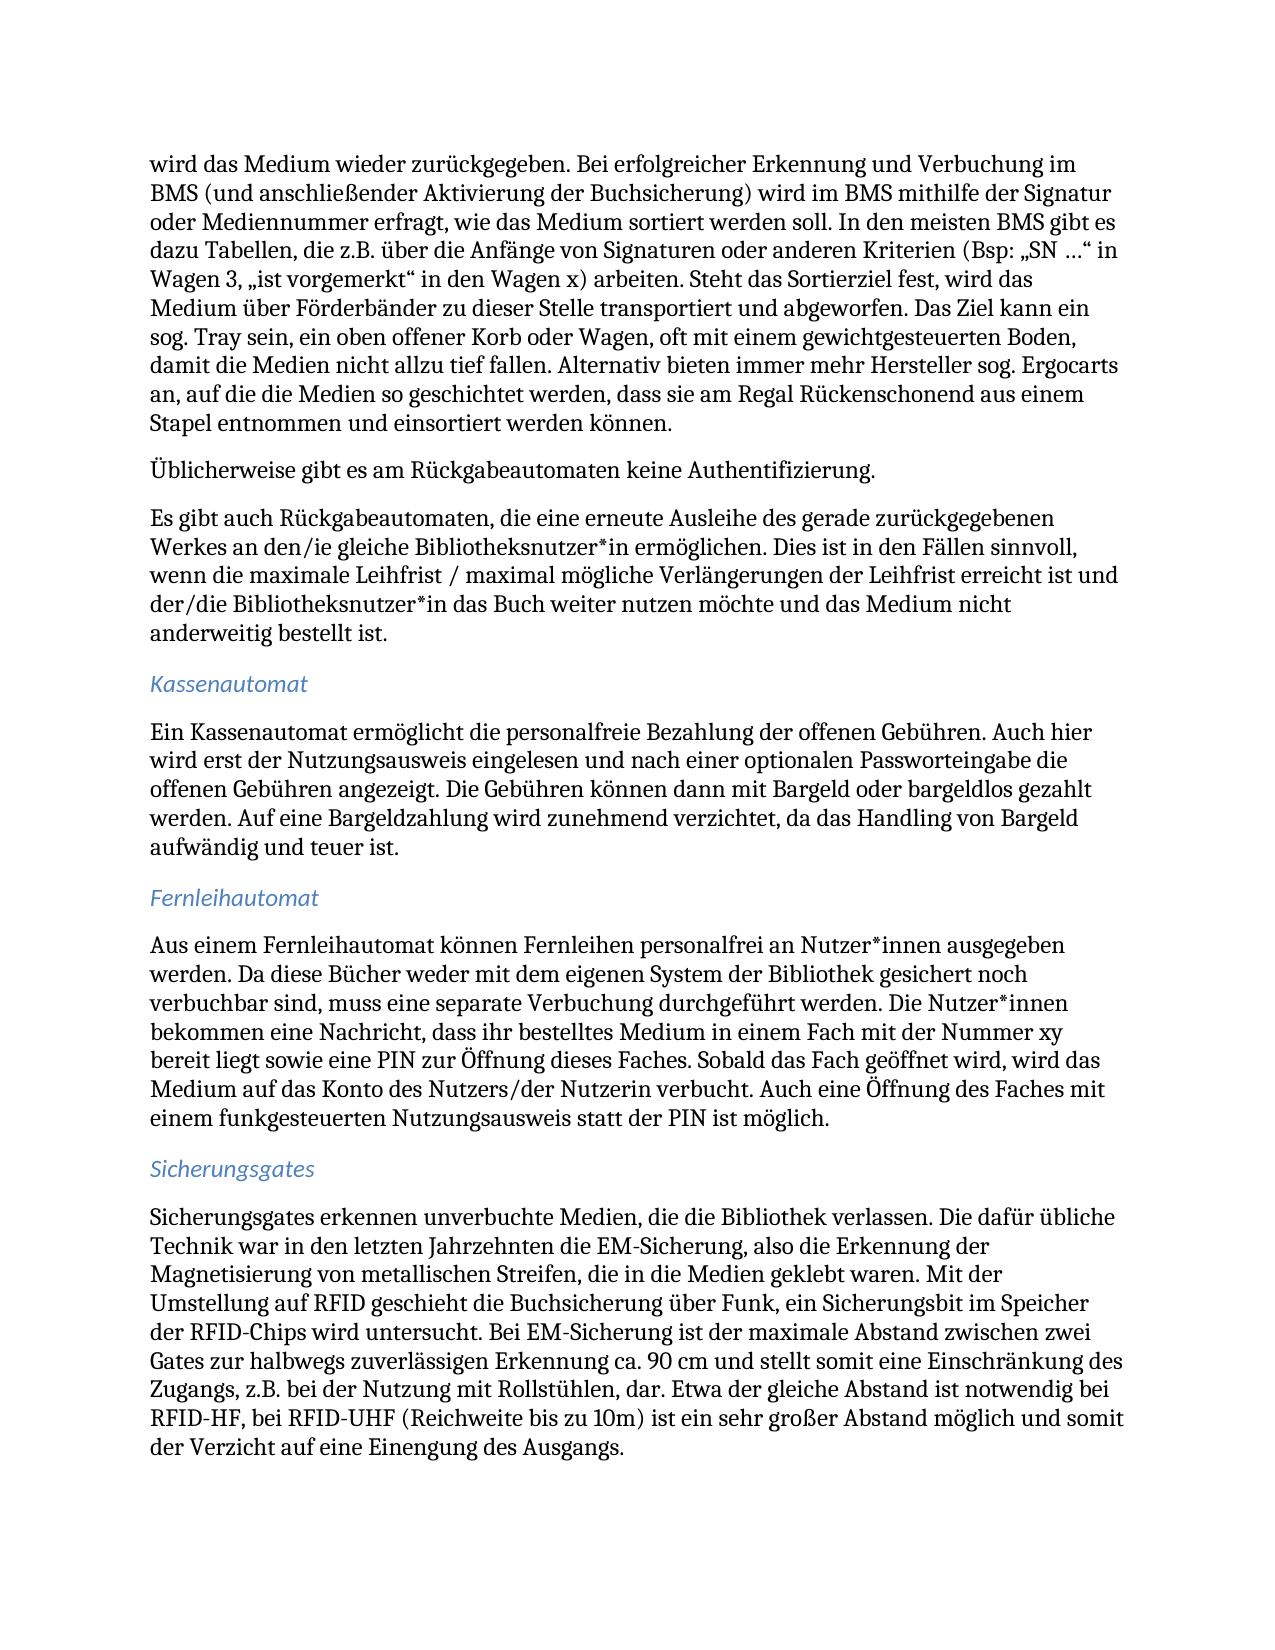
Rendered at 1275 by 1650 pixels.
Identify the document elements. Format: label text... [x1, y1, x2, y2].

text Üblicherweise gibt es am Rückgabeautomaten keine Authentifizierung. [150, 456, 1125, 485]
text Sicherungsgates erkennen unverbuchte Medien, die die Bibliothek verlassen. Die dafür übliche Technik war in den letzten Jahrzehnten die EM-Sicherung, also die Erkennung der Magnetisierung von metallischen Streifen, die in die Medien geklebt waren. Mit der Umstellung auf RFID geschieht die Buchsicherung über Funk, ein Sicherungsbit im Speicher der RFID-Chips wird untersucht. Bei EM-Sicherung ist der maximale Abstand zwischen zwei Gates zur halbwegs zuverlässigen Erkennung ca. 90 cm und stellt somit eine Einschränkung des Zugangs, z.B. bei der Nutzung mit Rollstühlen, dar. Etwa der gleiche Abstand ist notwendig bei RFID-HF, bei RFID-UHF (Reichweite bis zu 10m) ist ein sehr großer Abstand möglich und somit der Verzicht auf eine Einengung des Ausgangs. [150, 1203, 1125, 1462]
subtitle Sicherungsgates [150, 1153, 1125, 1184]
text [150, 150, 1125, 437]
subtitle Kassenautomat [150, 668, 1125, 699]
text Aus einem Fernleihautomat können Fernleihen personalfrei an Nutzer*innen ausgegeben werden. Da diese Bücher weder mit dem eigenen System der Bibliothek gesichert noch verbuchbar sind, muss eine separate Verbuchung durchgeführt werden. Die Nutzer*innen bekommen eine Nachricht, dass ihr bestelltes Medium in einem Fach mit der Nummer xy bereit liegt sowie eine PIN zur Öffnung dieses Faches. Sobald das Fach geöffnet wird, wird das Medium auf das Konto des Nutzers/der Nutzerin verbucht. Auch eine Öffnung des Faches mit einem funkgesteuerten Nutzungsausweis statt der PIN ist möglich. [150, 931, 1125, 1133]
text Es gibt auch Rückgabeautomaten, die eine erneute Ausleihe des gerade zurückgegebenen Werkes an den/ie gleiche Bibliotheksnutzer*in ermöglichen. Dies ist in den Fällen sinnvoll, wenn die maximale Leihfrist / maximal mögliche Verlängerungen der Leihfrist erreicht ist und der/die Bibliotheksnutzer*in das Buch weiter nutzen möchte und das Medium nicht anderweitig bestellt ist. [150, 504, 1125, 647]
subtitle Fernleihautomat [150, 882, 1125, 913]
text Ein Kassenautomat ermöglicht die personalfreie Bezahlung der offenen Gebühren. Auch hier wird erst der Nutzungsausweis eingelesen und nach einer optionalen Passworteingabe die offenen Gebühren angezeigt. Die Gebühren können dann mit Bargeld oder bargeldlos gezahlt werden. Auf eine Bargeldzahlung wird zunehmend verzichtet, da das Handling von Bargeld aufwändig und teuer ist. [150, 718, 1125, 861]
